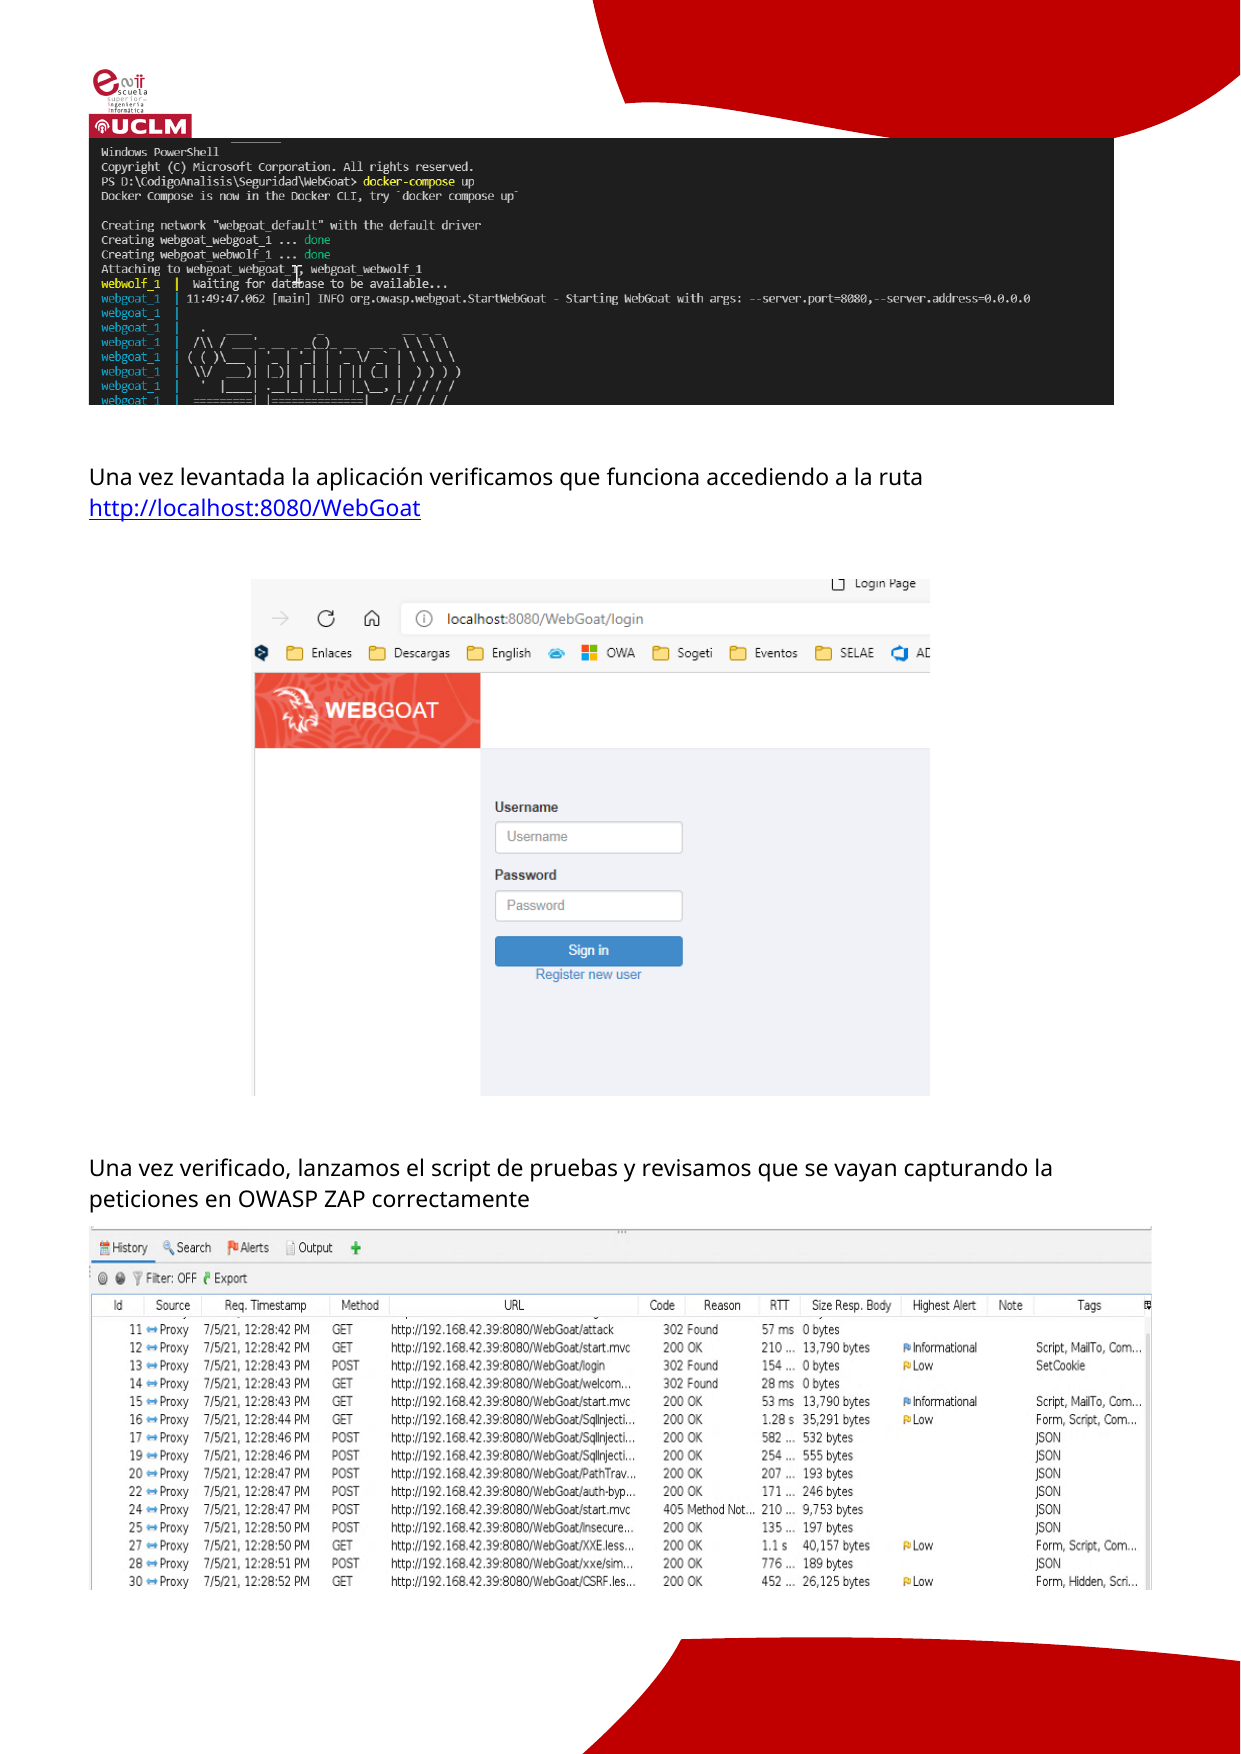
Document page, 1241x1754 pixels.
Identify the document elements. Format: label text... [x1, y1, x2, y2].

text Una vez verificado, lanzamos el script de pruebas y revisamos que se vayan capturando la peticiones en OWASP ZAP correctamente [89, 1151, 1093, 1214]
picture [88, 68, 1114, 405]
text Una vez levantada la aplicación verificamos que funciona accediendo a la ruta http://localhost:8080/WebGoat [89, 461, 1093, 523]
picture [88, 1226, 1152, 1590]
picture [251, 579, 931, 1096]
